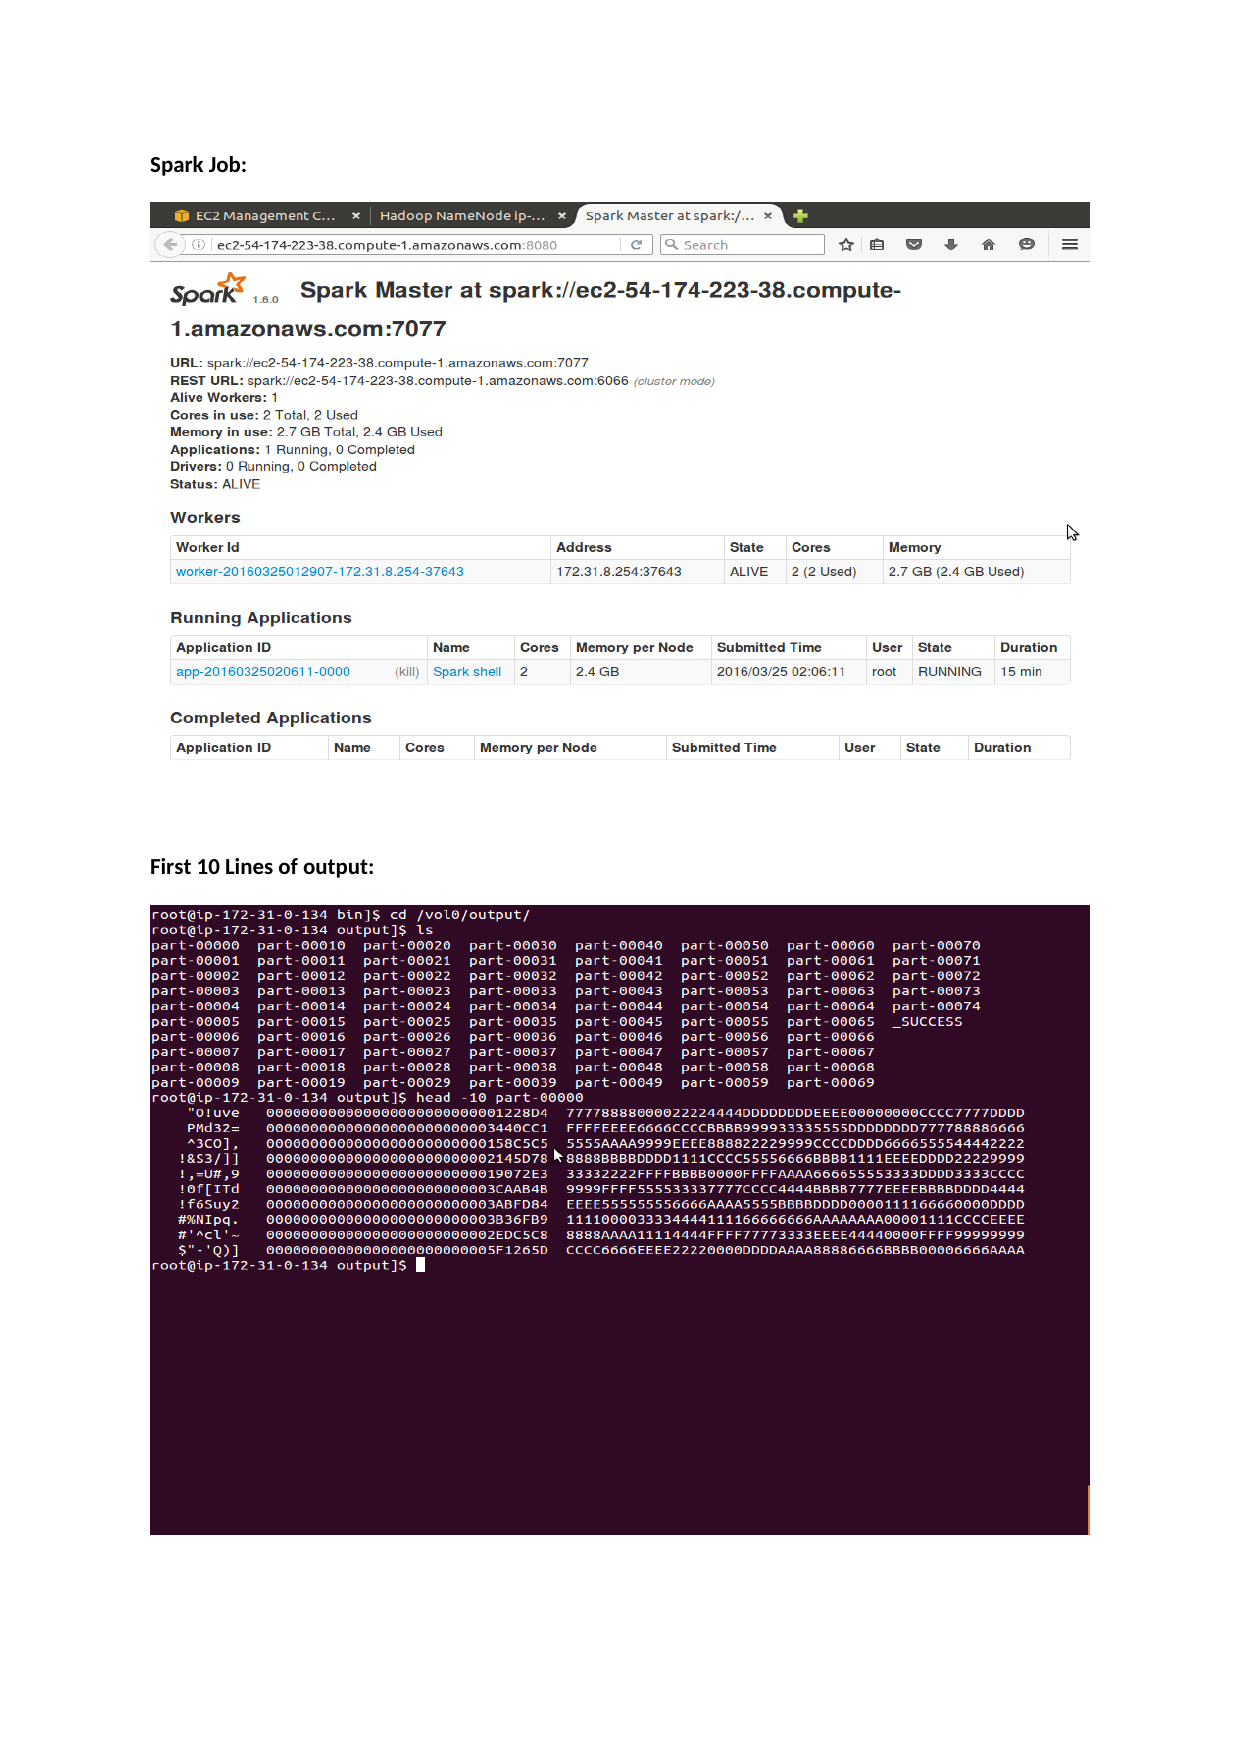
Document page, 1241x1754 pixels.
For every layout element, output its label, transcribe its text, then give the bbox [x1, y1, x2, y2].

text First 10 Lines of output: [150, 852, 1090, 880]
picture [150, 202, 1090, 828]
picture [150, 905, 1090, 1535]
text Spark Job: [150, 150, 1090, 178]
